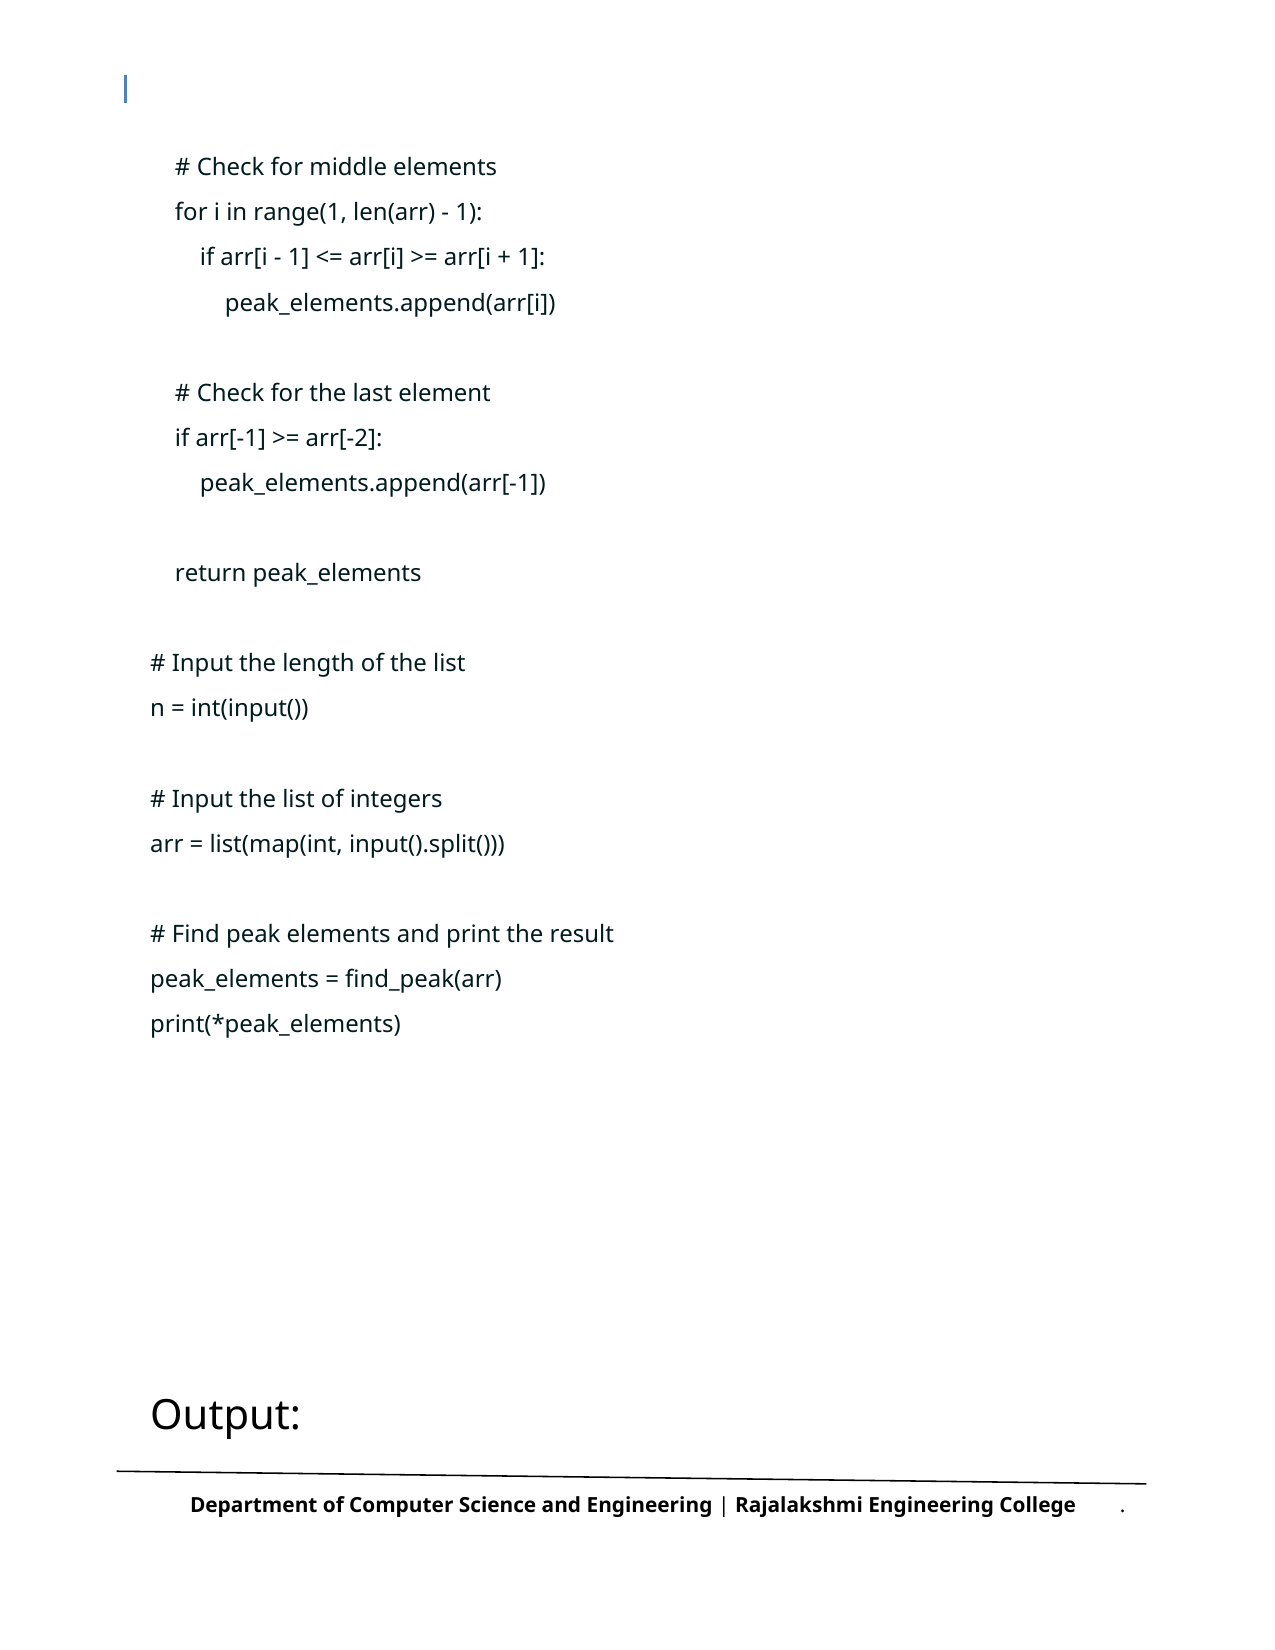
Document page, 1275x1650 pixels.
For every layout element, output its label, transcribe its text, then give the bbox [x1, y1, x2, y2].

text # Find peak elements and print the result [150, 917, 1125, 949]
text n = int(input()) [150, 691, 1125, 724]
text # Check for the last element [150, 376, 1125, 408]
text peak_elements = find_peak(arr) [150, 962, 1125, 994]
text peak_elements.append(arr[-1]) [150, 466, 1125, 498]
text for i in range(1, len(arr) - 1): [150, 195, 1125, 228]
text arr = list(map(int, input().split())) [150, 827, 1125, 859]
text if arr[-1] >= arr[-2]: [150, 421, 1125, 453]
text Output: [150, 1384, 1125, 1441]
text # Check for middle elements [150, 150, 1125, 183]
text return peak_elements [150, 556, 1125, 588]
text # Input the list of integers [150, 781, 1125, 814]
text # Input the length of the list [150, 646, 1125, 679]
text peak_elements.append(arr[i]) [150, 285, 1125, 318]
text print(*peak_elements) [150, 1007, 1125, 1039]
text if arr[i - 1] <= arr[i] >= arr[i + 1]: [150, 240, 1125, 273]
